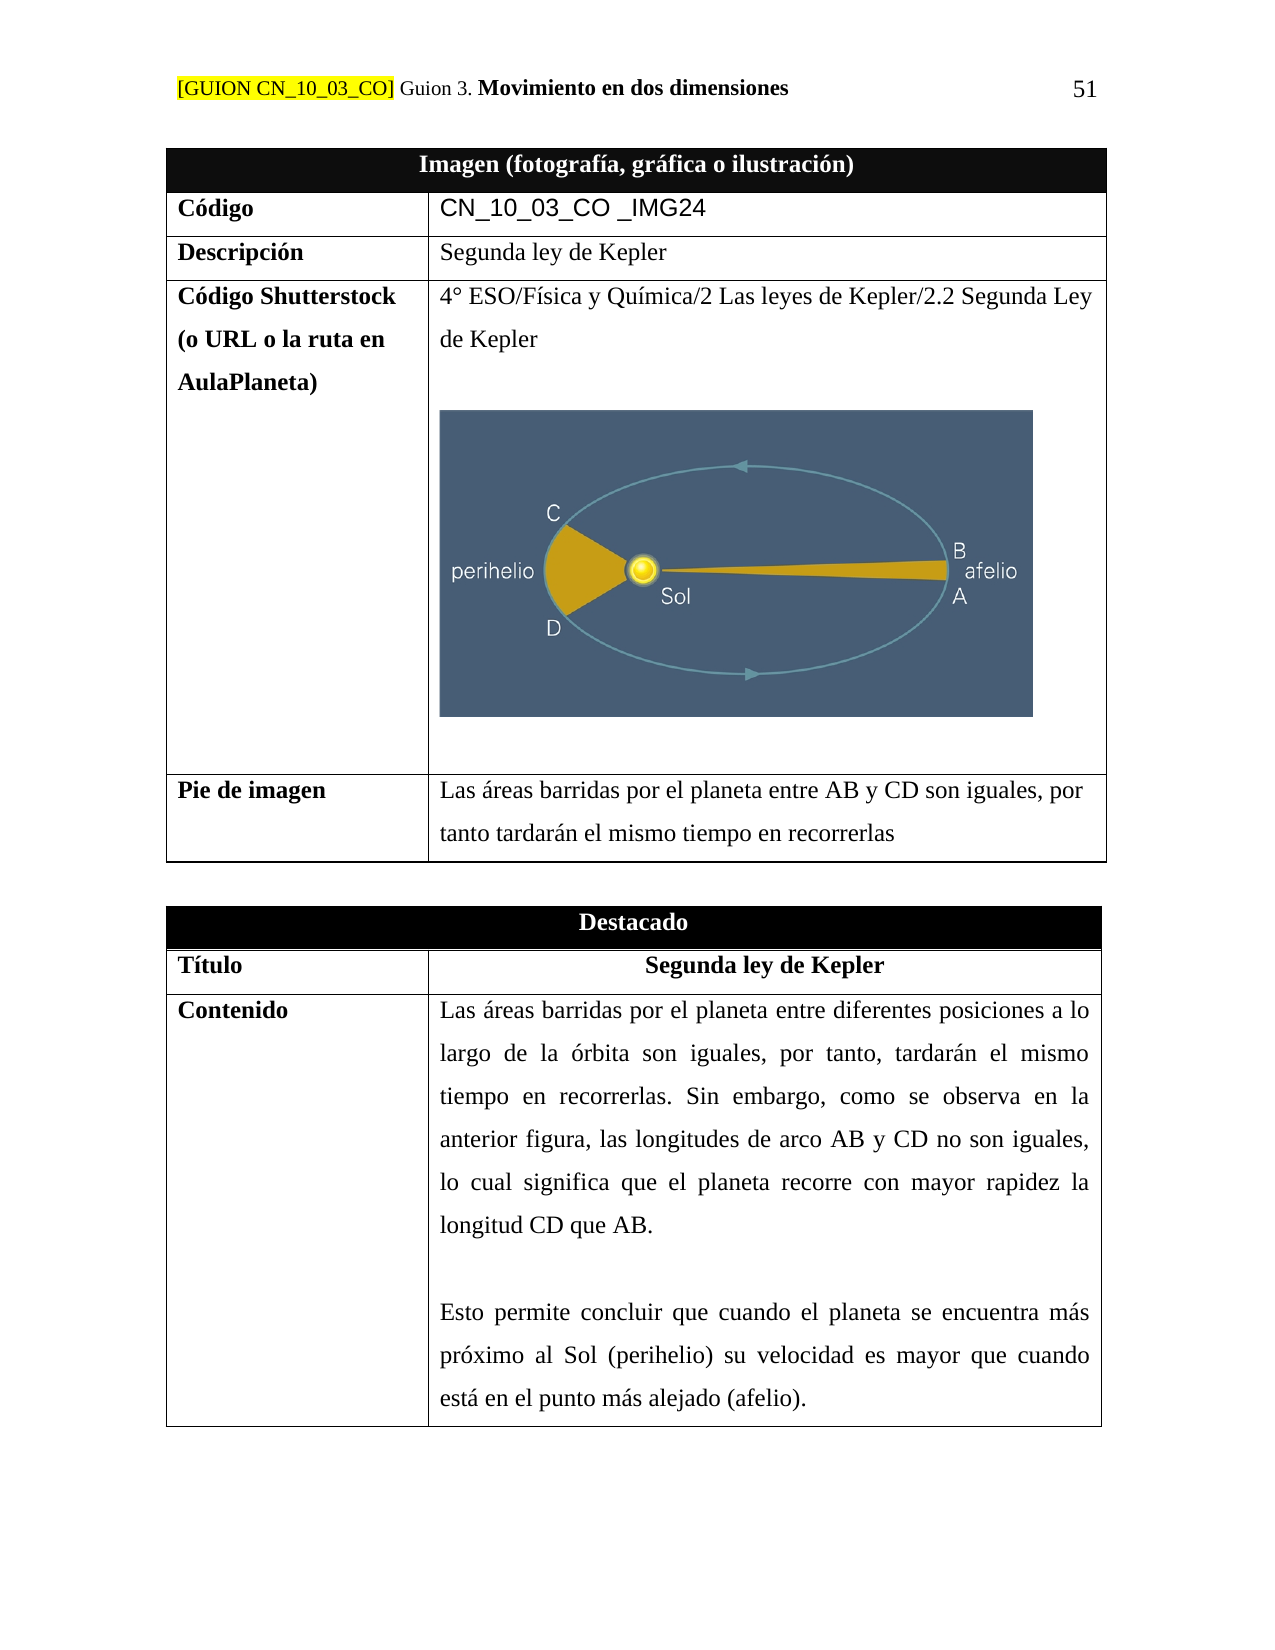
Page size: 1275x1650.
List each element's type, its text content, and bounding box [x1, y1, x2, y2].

table_header Destacado [167, 907, 1101, 949]
table_cell Segunda ley de Kepler [429, 237, 1106, 280]
picture [439, 410, 1033, 717]
table_cell Código Shutterstock (o URL o la ruta en AulaPlaneta) [167, 281, 428, 774]
table_cell 4° ESO/Física y Química/2 Las leyes de Kepler/2.2 Segunda Ley de Kepler [429, 281, 1106, 774]
table_cell Las áreas barridas por el planeta entre diferentes posiciones a lo largo de la órbita son iguales, por tanto, tardarán el mismo tiempo en recorrerlas. Sin embargo, como se observa en la anterior figura, las longitudes de arco AB y CD no son iguales, lo cual significa que el planeta recorre con mayor rapidez la longitud CD que AB. Esto permite concluir que cuando el planeta se encuentra más próximo al Sol (perihelio) su velocidad es mayor que cuando está en el punto más alejado (afelio). [429, 995, 1101, 1426]
table_cell Descripción [167, 237, 428, 280]
table_cell Pie de imagen [167, 775, 428, 861]
table_cell Segunda ley de Kepler [429, 951, 1101, 994]
table_cell Las áreas barridas por el planeta entre AB y CD son iguales, por tanto tardarán el mismo tiempo en recorrerlas [429, 775, 1106, 861]
table_cell Código [167, 193, 428, 236]
table_cell CN_10_03_CO _IMG24 [429, 193, 1106, 236]
table_cell Título [167, 951, 428, 994]
table_cell Contenido [167, 995, 428, 1426]
table_header Imagen (fotografía, gráfica o ilustración) [167, 149, 1106, 192]
